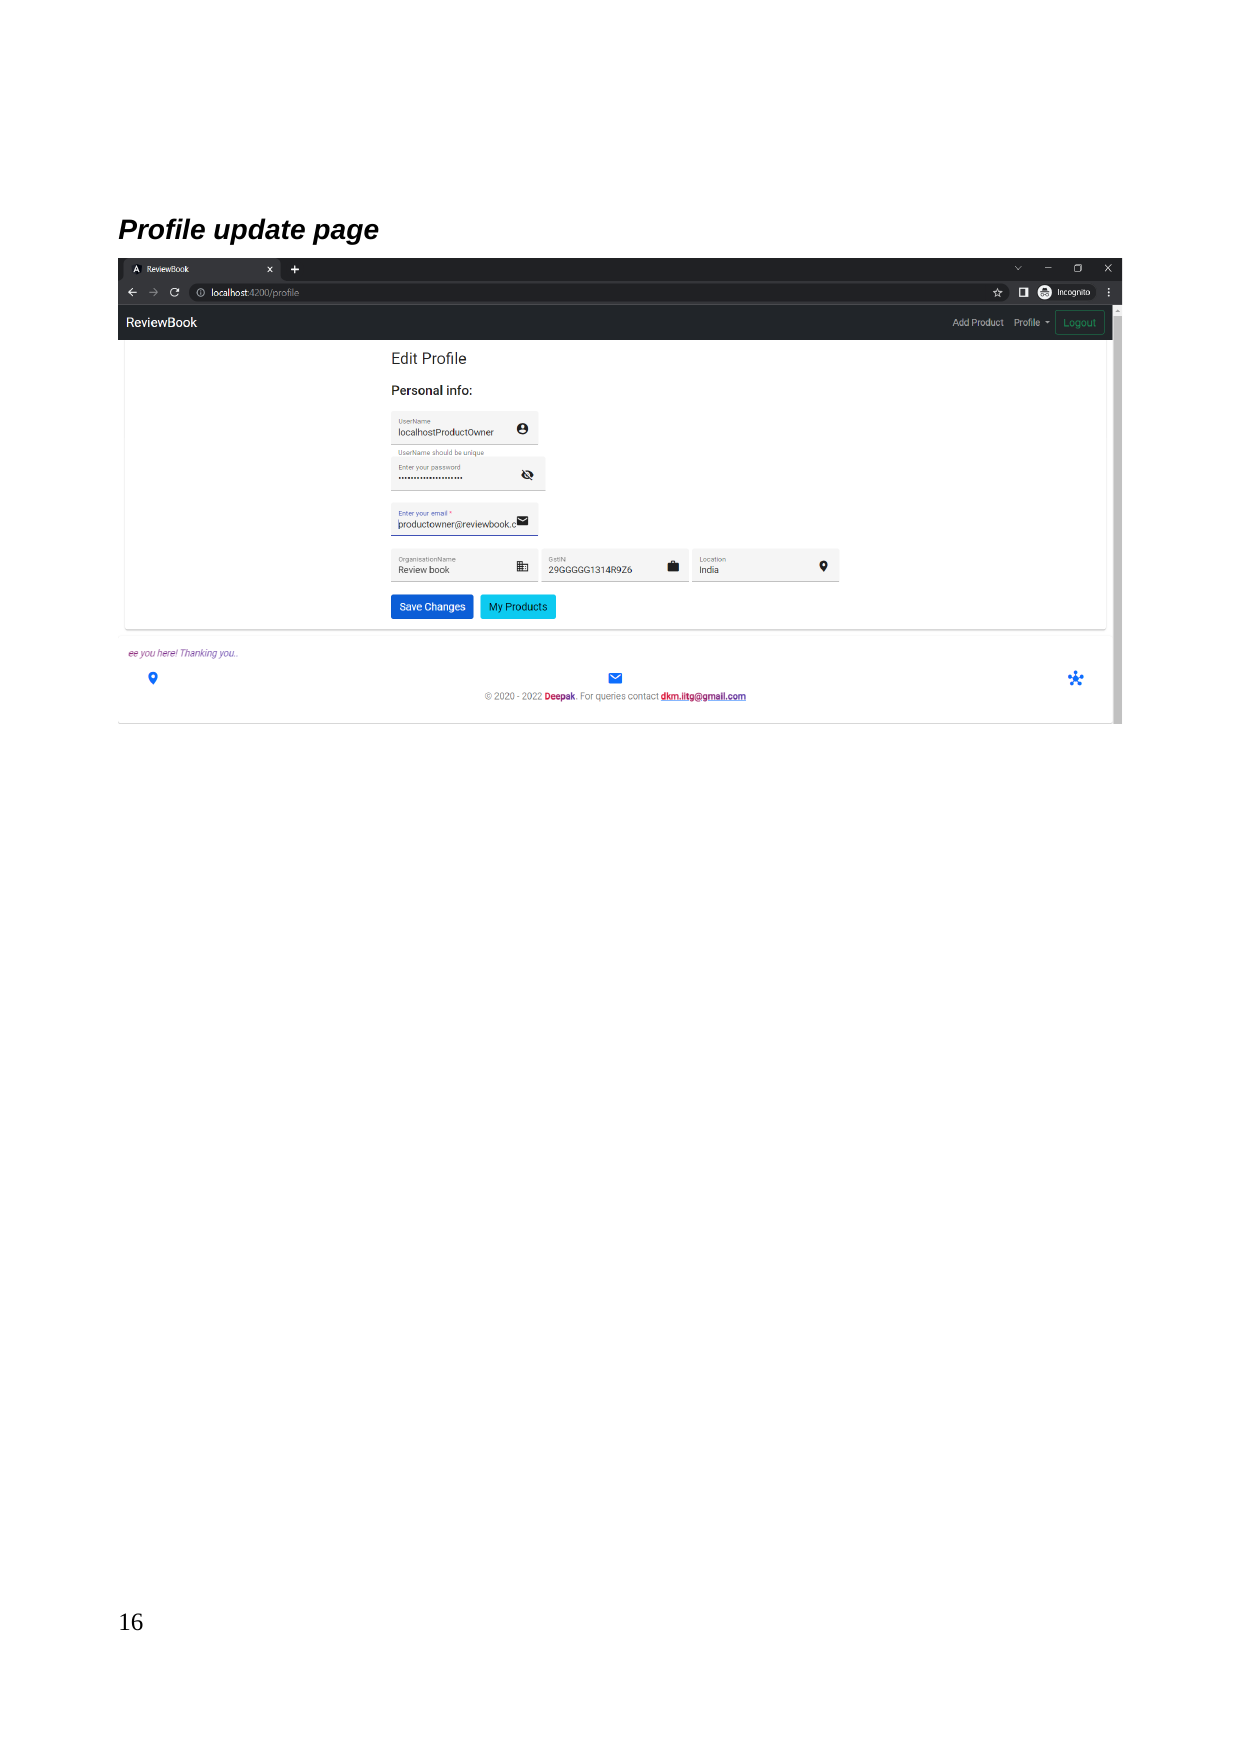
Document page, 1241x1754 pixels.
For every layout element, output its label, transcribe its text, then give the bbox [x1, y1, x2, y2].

picture [118, 258, 1123, 724]
subtitle Profile update page [118, 213, 1122, 246]
